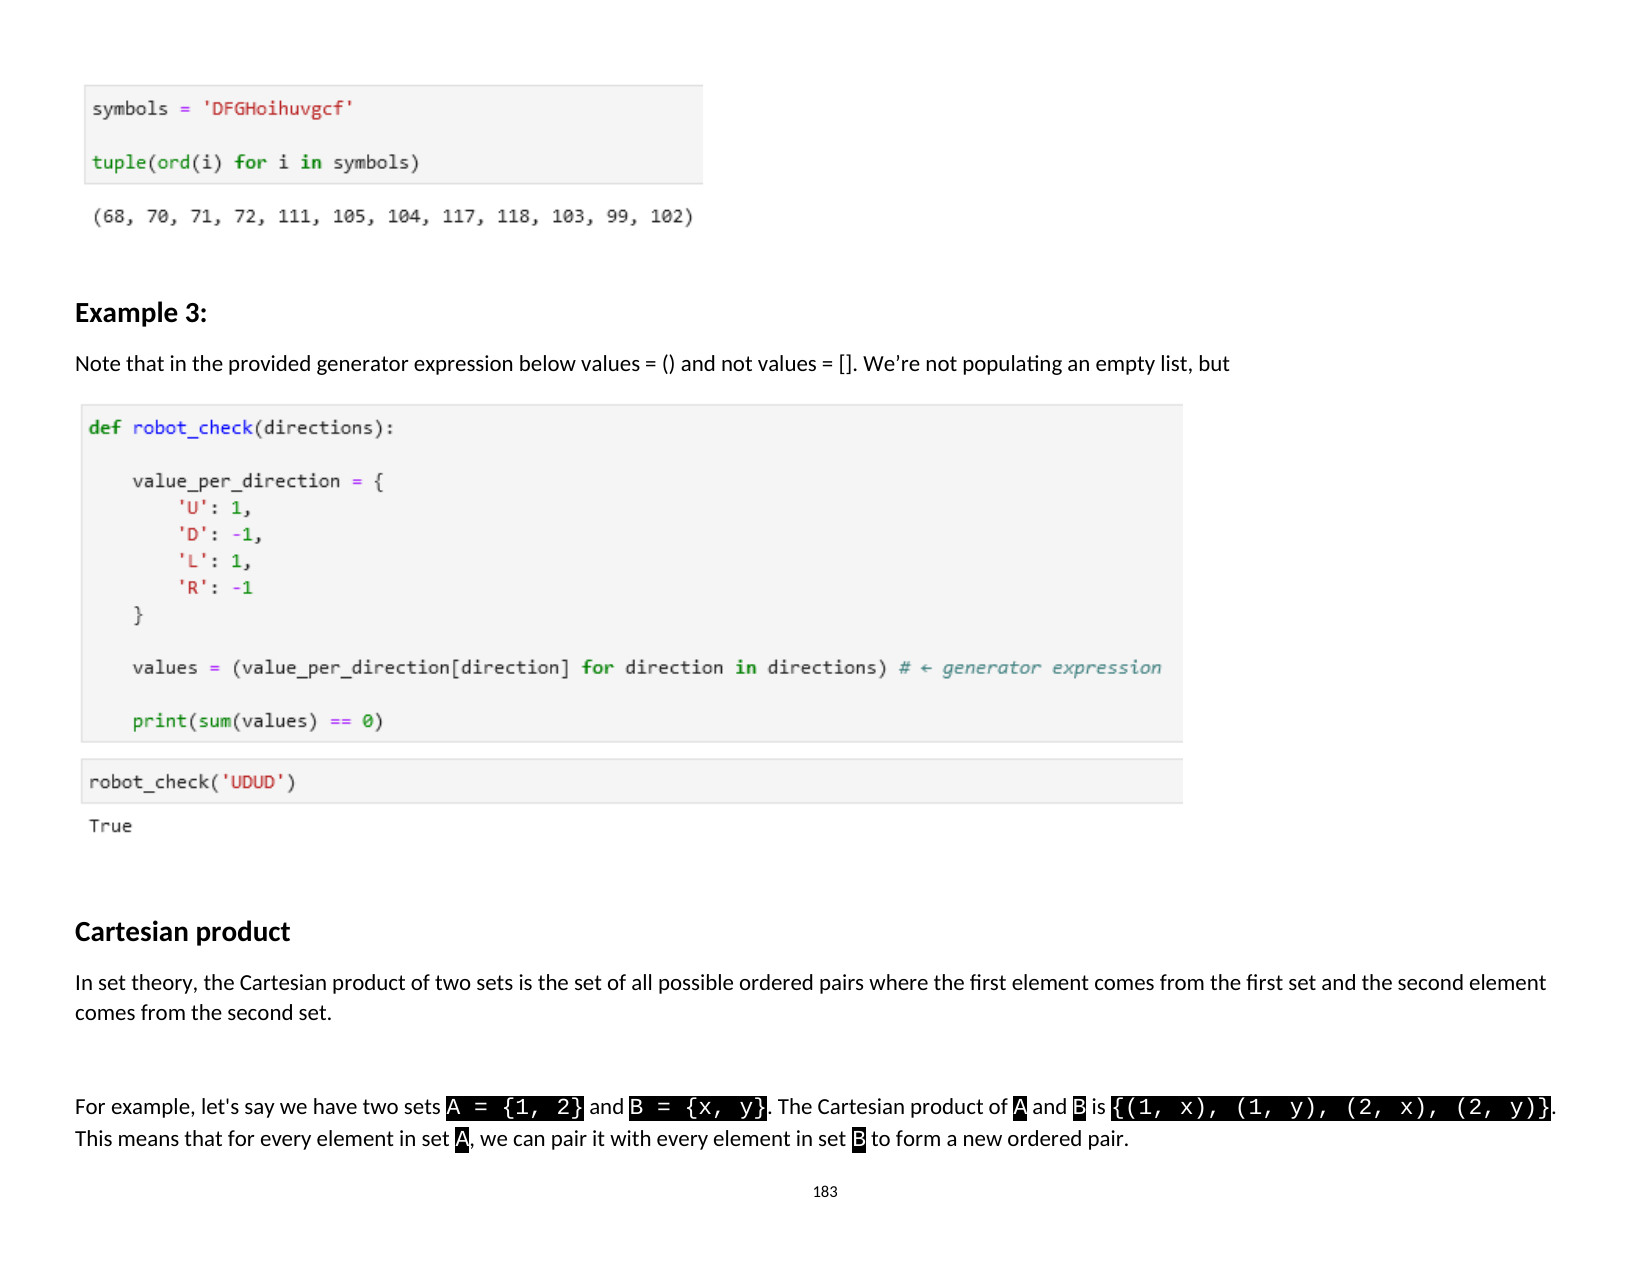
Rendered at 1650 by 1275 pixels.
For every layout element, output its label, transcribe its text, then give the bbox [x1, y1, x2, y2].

picture [75, 395, 1183, 848]
picture [75, 75, 704, 229]
text Example 3: [75, 294, 1575, 329]
text Cartesian product [75, 913, 1575, 949]
text In set theory, the Cartesian product of two sets is the set of all possible ordered pairs where the first element comes from the first set and the second element comes from the second set. [75, 968, 1575, 1027]
text Note that in the provided generator expression below values = () and not values = []. We’re not populating an empty list, but [75, 349, 1575, 377]
text For example, let's say we have two sets A = {1, 2} and B = {x, y}. The Cartesian product of A and B is {(1, x), (1, y), (2, x), (2, y)}. This means that for every element in set A, we can pair it with every element in set B to form a new ordered pair. [75, 1092, 1575, 1153]
